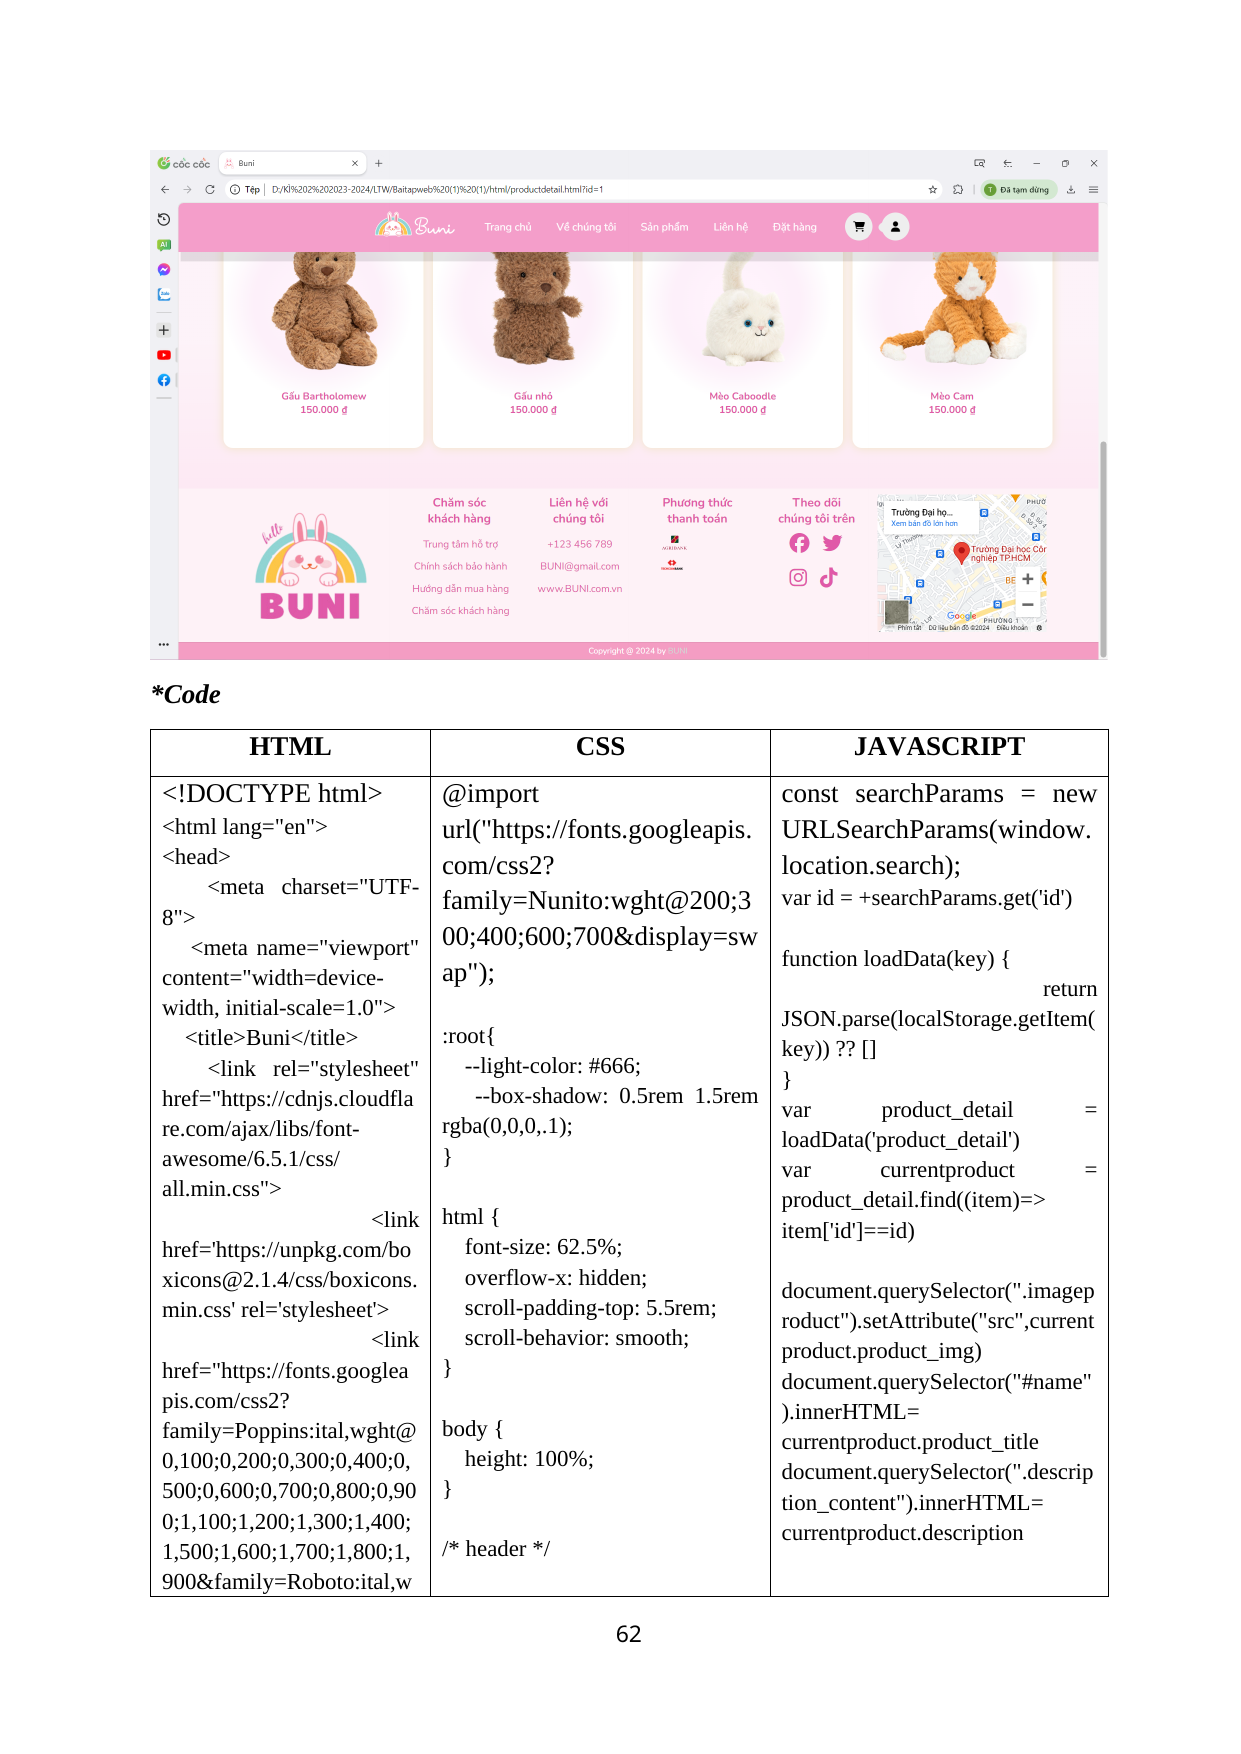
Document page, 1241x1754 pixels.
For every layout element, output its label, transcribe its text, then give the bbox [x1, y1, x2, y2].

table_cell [771, 777, 1108, 1596]
table_header CSS [431, 730, 770, 776]
text *Code [150, 678, 1107, 709]
table_header HTML [151, 730, 430, 776]
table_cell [151, 777, 430, 1596]
picture [150, 150, 1108, 660]
table_header JAVASCRIPT [771, 730, 1108, 776]
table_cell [431, 777, 770, 1596]
